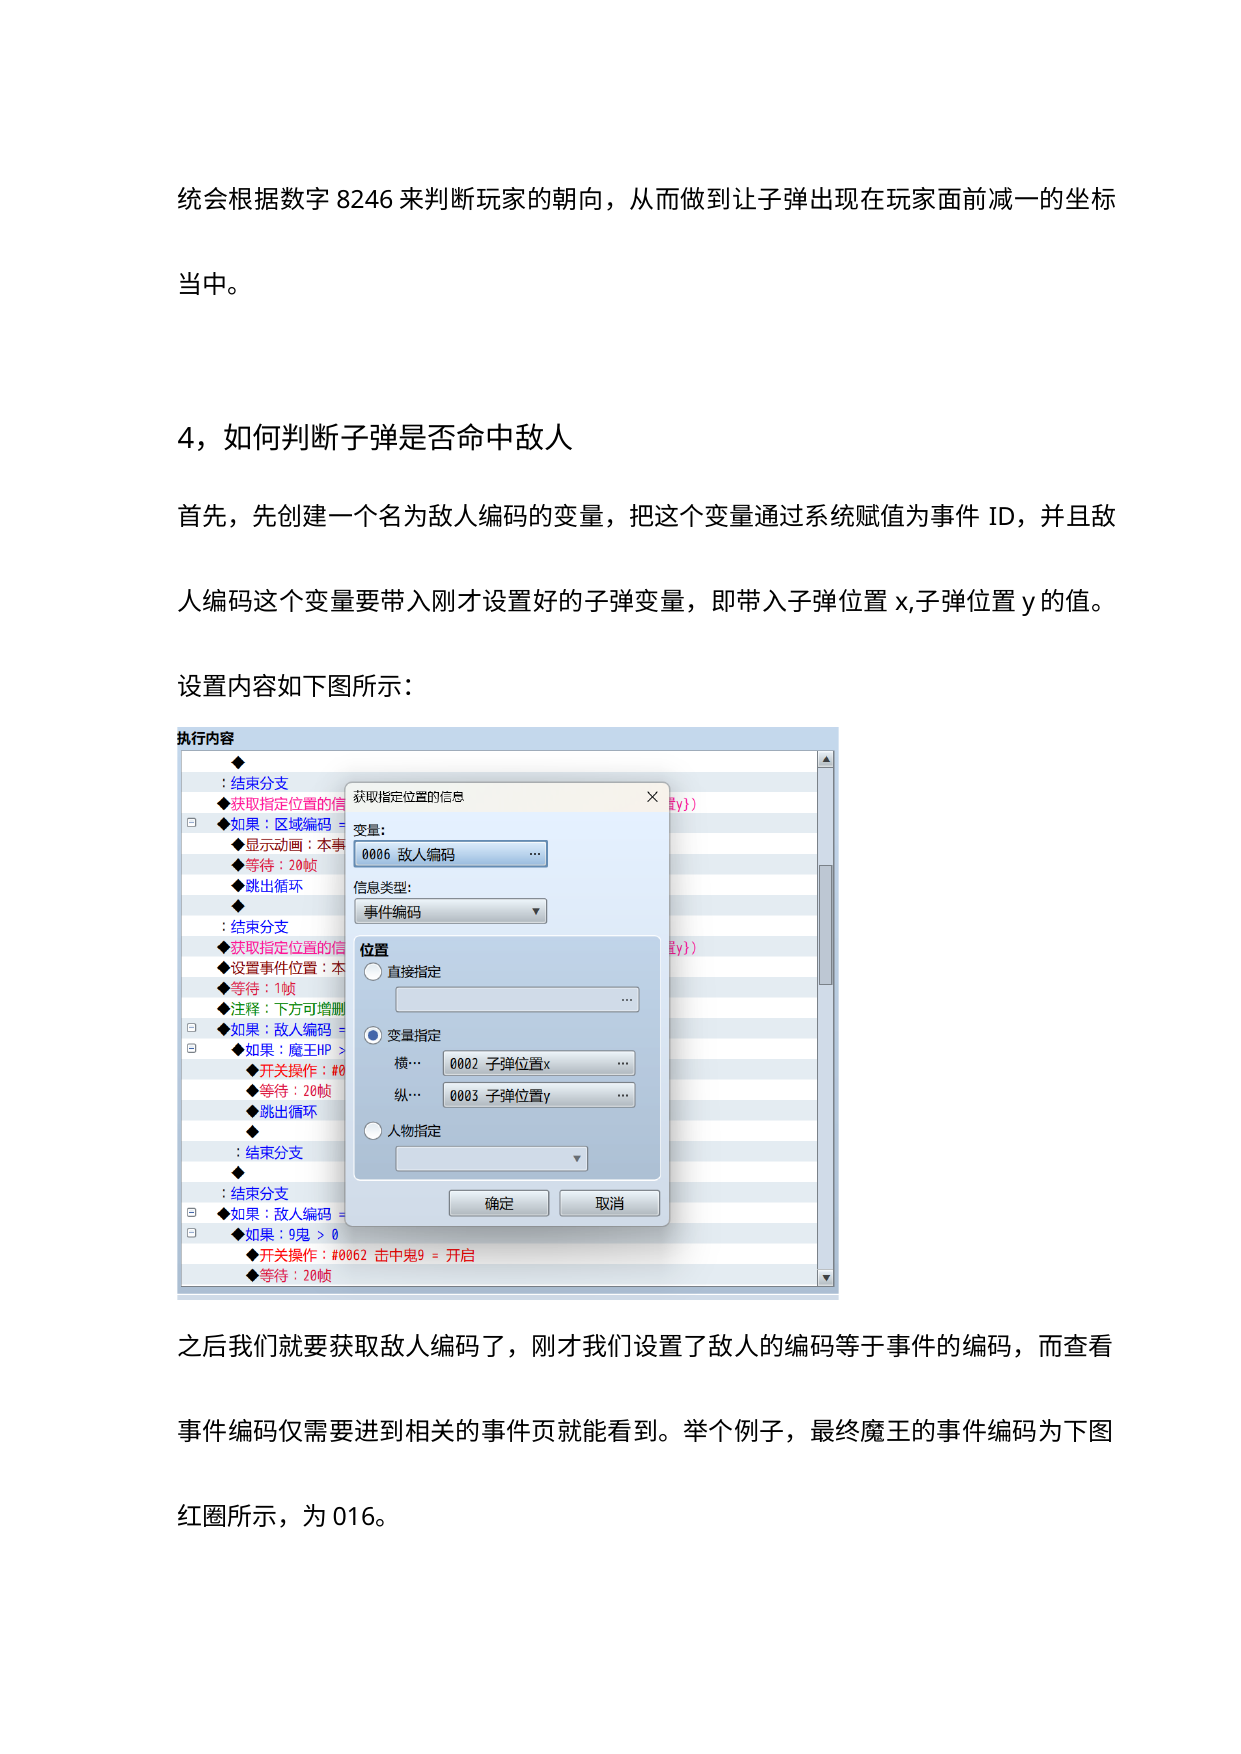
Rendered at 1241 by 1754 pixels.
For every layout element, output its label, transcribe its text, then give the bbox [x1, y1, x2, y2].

text 首先，先创建一个名为敌人编码的变量，把这个变量通过系统赋值为事件ID，并且敌人编码这个变量要带入刚才设置好的子弹变量，即带入子弹位置x,子弹位置y的值。设置内容如下图所示： [177, 481, 1116, 718]
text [177, 164, 1116, 317]
text 之后我们就要获取敌人编码了，刚才我们设置了敌人的编码等于事件的编码，而查看事件编码仅需要进到相关的事件页就能看到。举个例子，最终魔王的事件编码为下图红圈所示，为016。 [177, 1311, 1116, 1548]
text 4，如何判断子弹是否命中敌人 [177, 402, 1116, 470]
picture [177, 727, 839, 1300]
